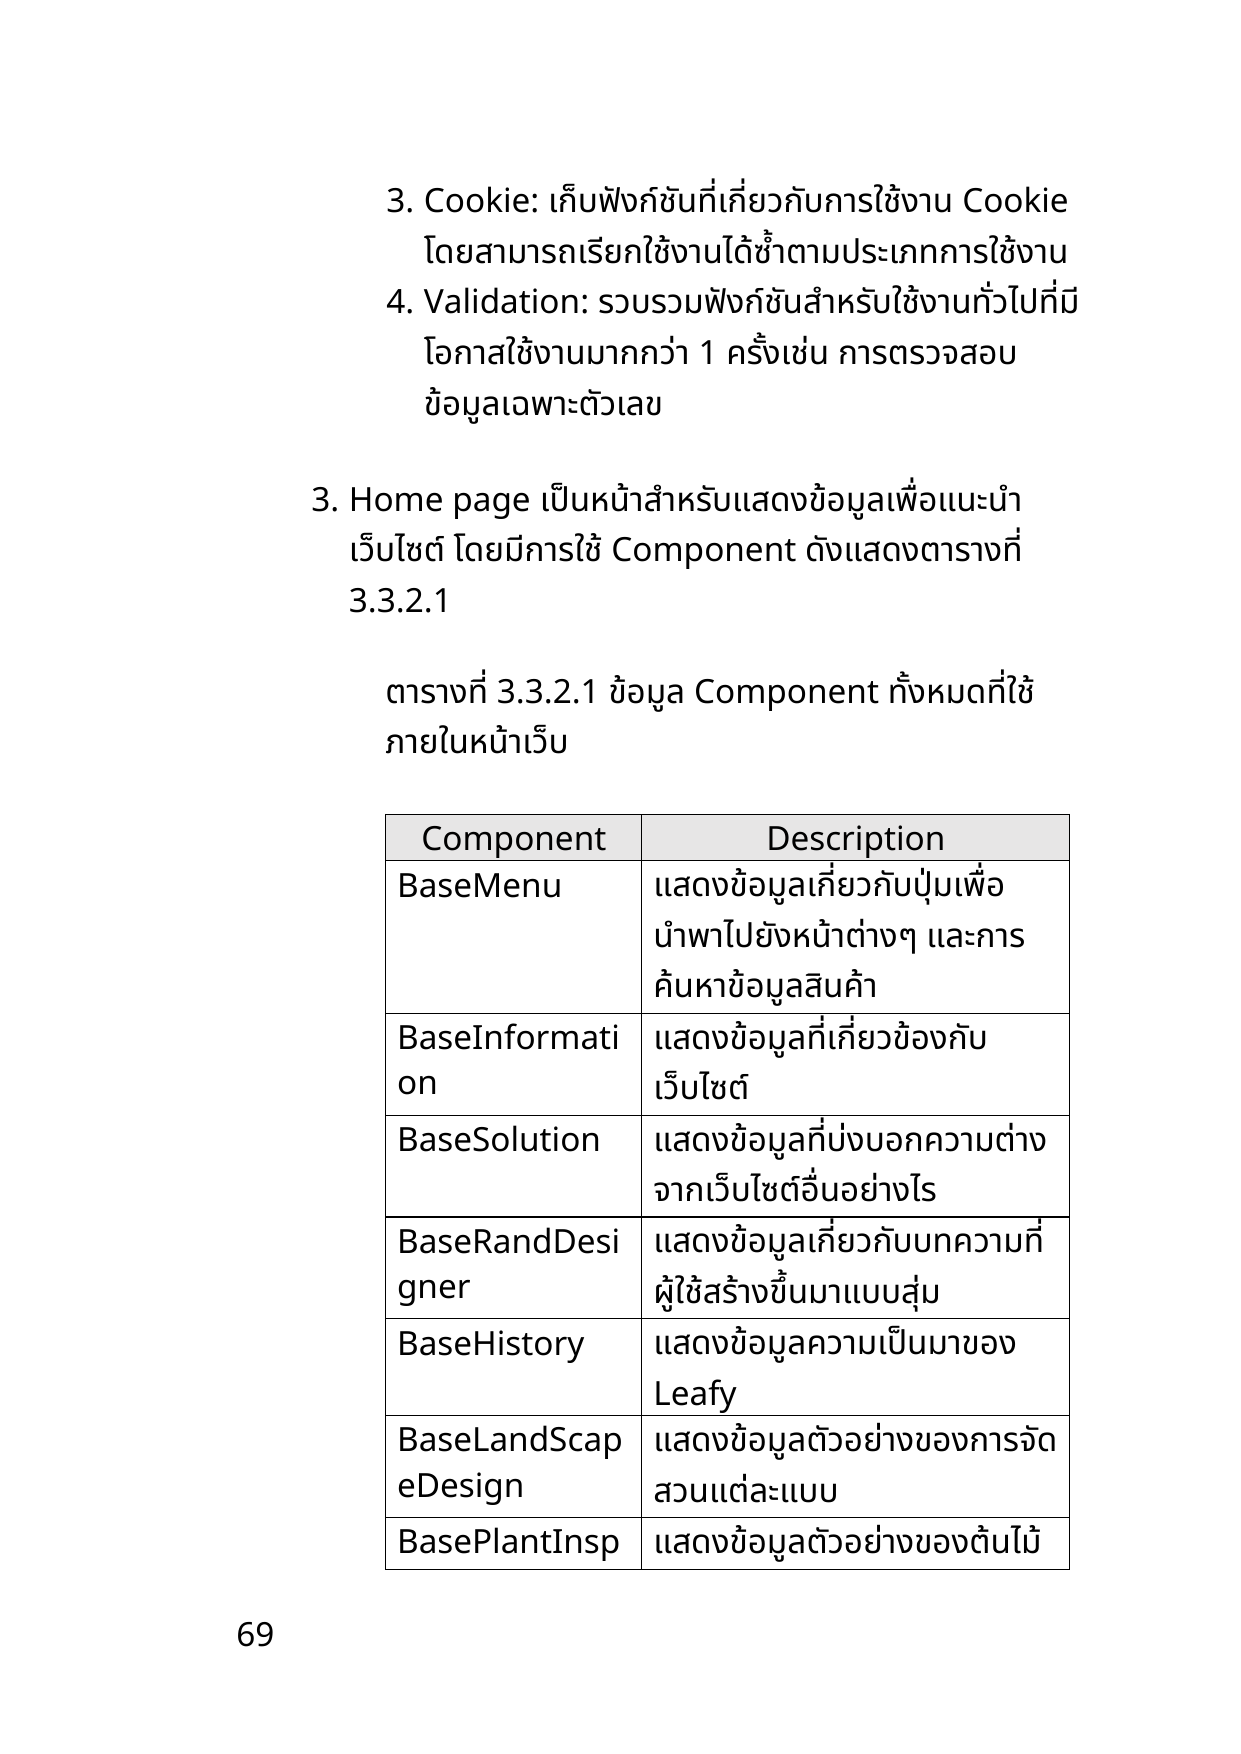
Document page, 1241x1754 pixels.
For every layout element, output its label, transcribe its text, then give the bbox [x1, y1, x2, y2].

table_cell แสดงข้อมูลที่เกี่ยวข้องกับเว็บไซต์ [642, 1014, 1069, 1114]
list ตารางที่ 3.3.2.1 ข้อมูล Component ทั้งหมดที่ใช้ภายในหน้าเว็บ [385, 667, 1092, 768]
table_cell BaseMenu [386, 861, 641, 1013]
table_cell BaseInformation [386, 1014, 641, 1114]
list Validation: รวบรวมฟังก์ชันสำหรับใช้งานทั่วไปที่มีโอกาสใช้งานมากกว่า 1 ครั้งเช่น การตรวจสอบข้อมูลเฉพาะตัวเลข [386, 278, 1092, 430]
table_cell BaseHistory [386, 1319, 641, 1415]
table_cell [642, 1518, 1069, 1568]
list Home page เป็นหน้าสำหรับแสดงข้อมูลเพื่อแนะนำเว็บไซต์ โดยมีการใช้ Component ดังแสดงตารางที่ 3.3.2.1 [311, 475, 1092, 622]
table_cell BaseLandScapeDesign [386, 1416, 641, 1517]
table_cell BasePlantInspo [386, 1518, 641, 1568]
table_cell แสดงข้อมูลตัวอย่างของการจัดสวนแต่ละแบบ [642, 1416, 1069, 1517]
table_header Component [386, 815, 641, 860]
table_header Description [642, 815, 1069, 860]
table_cell แสดงข้อมูลที่บ่งบอกความต่างจากเว็บไซต์อื่นอย่างไร [642, 1116, 1069, 1216]
table_cell แสดงข้อมูลเกี่ยวกับบทความที่ผู้ใช้สร้างขึ้นมาแบบสุ่ม [642, 1218, 1069, 1318]
table_cell แสดงข้อมูลเกี่ยวกับปุ่มเพื่อนำพาไปยังหน้าต่างๆ และการค้นหาข้อมูลสินค้า [642, 861, 1069, 1013]
table_cell แสดงข้อมูลความเป็นมาของ Leafy [642, 1319, 1069, 1415]
table_cell BaseRandDesigner [386, 1218, 641, 1318]
table_cell BaseSolution [386, 1116, 641, 1216]
list Cookie: เก็บฟังก์ชันที่เกี่ยวกับการใช้งาน Cookie โดยสามารถเรียกใช้งานได้ซ้ำตามประเภทการใช้งาน [386, 177, 1092, 278]
